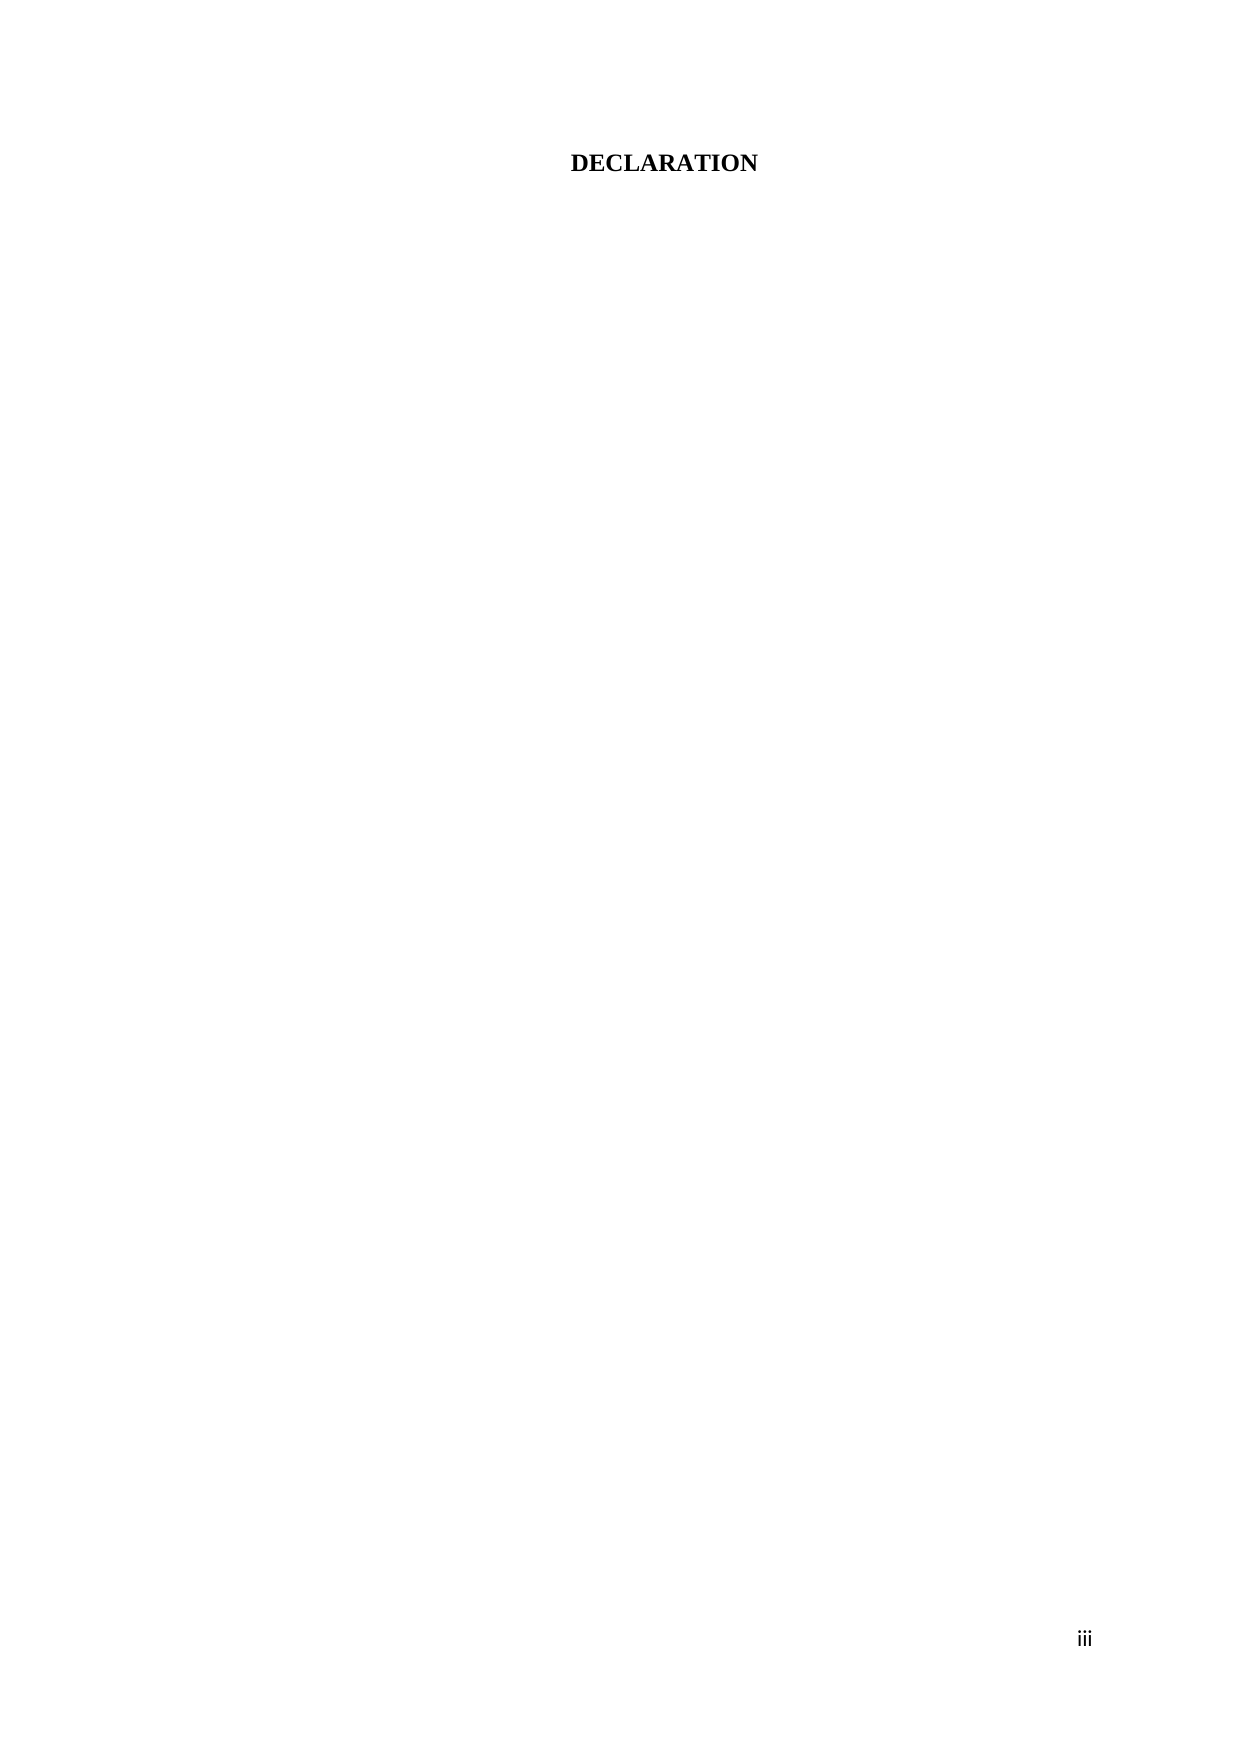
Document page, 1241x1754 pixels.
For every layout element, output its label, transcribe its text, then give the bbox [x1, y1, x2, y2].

text DECLARATION [236, 148, 1092, 176]
